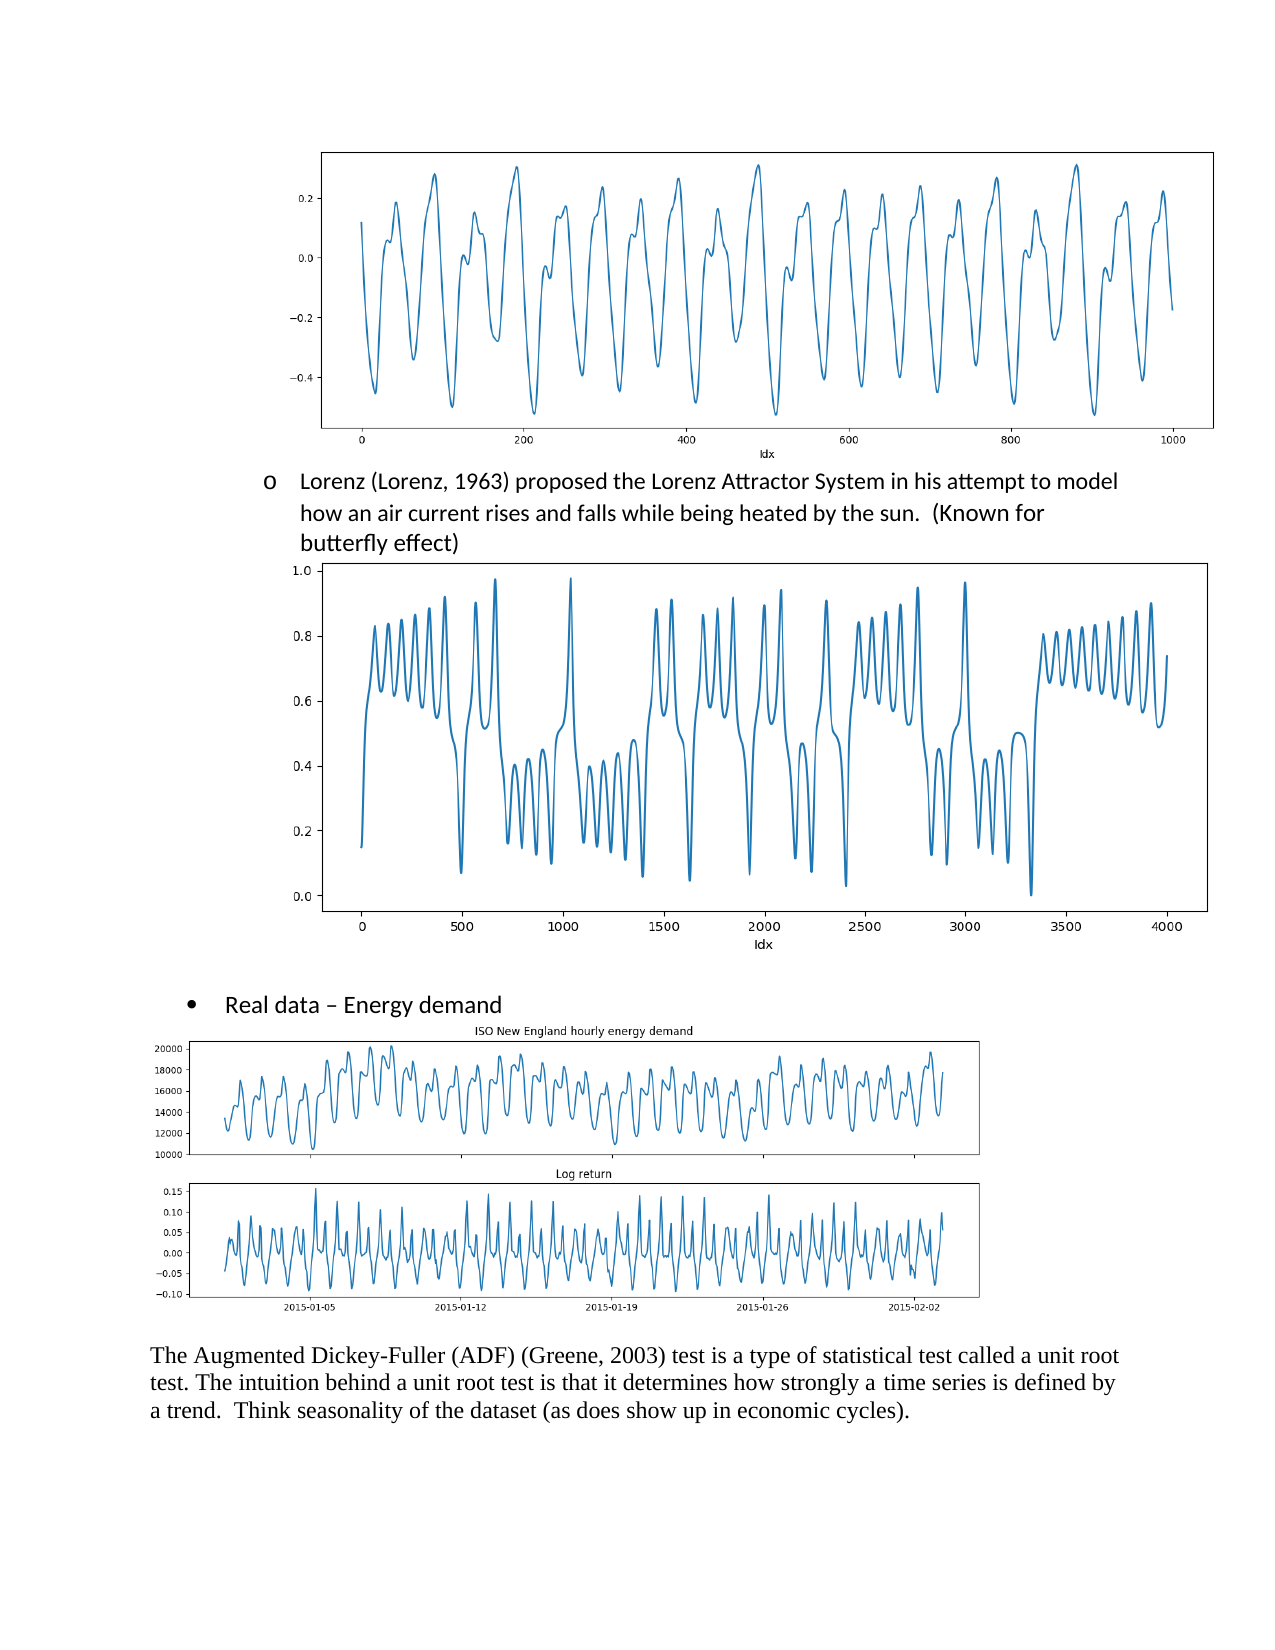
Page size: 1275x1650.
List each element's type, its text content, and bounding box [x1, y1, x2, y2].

text The Augmented Dickey-Fuller (ADF) (Greene, 2003) test is a type of statistical test called a unit root test. The intuition behind a unit root test is that it determines how strongly a time series is defined by a trend. Think seasonality of the dataset (as does show up in economic cycles). [150, 1341, 1125, 1423]
picture [262, 558, 1238, 961]
list Lorenz (Lorenz, 1963) proposed the Lorenz Attractor System in his attempt to model how an air current rises and falls while being heated by the sun. (Known for butterfly effect) [262, 467, 1125, 558]
list Real data – Energy demand [187, 989, 1125, 1020]
picture [262, 150, 1238, 467]
picture [150, 1020, 985, 1314]
